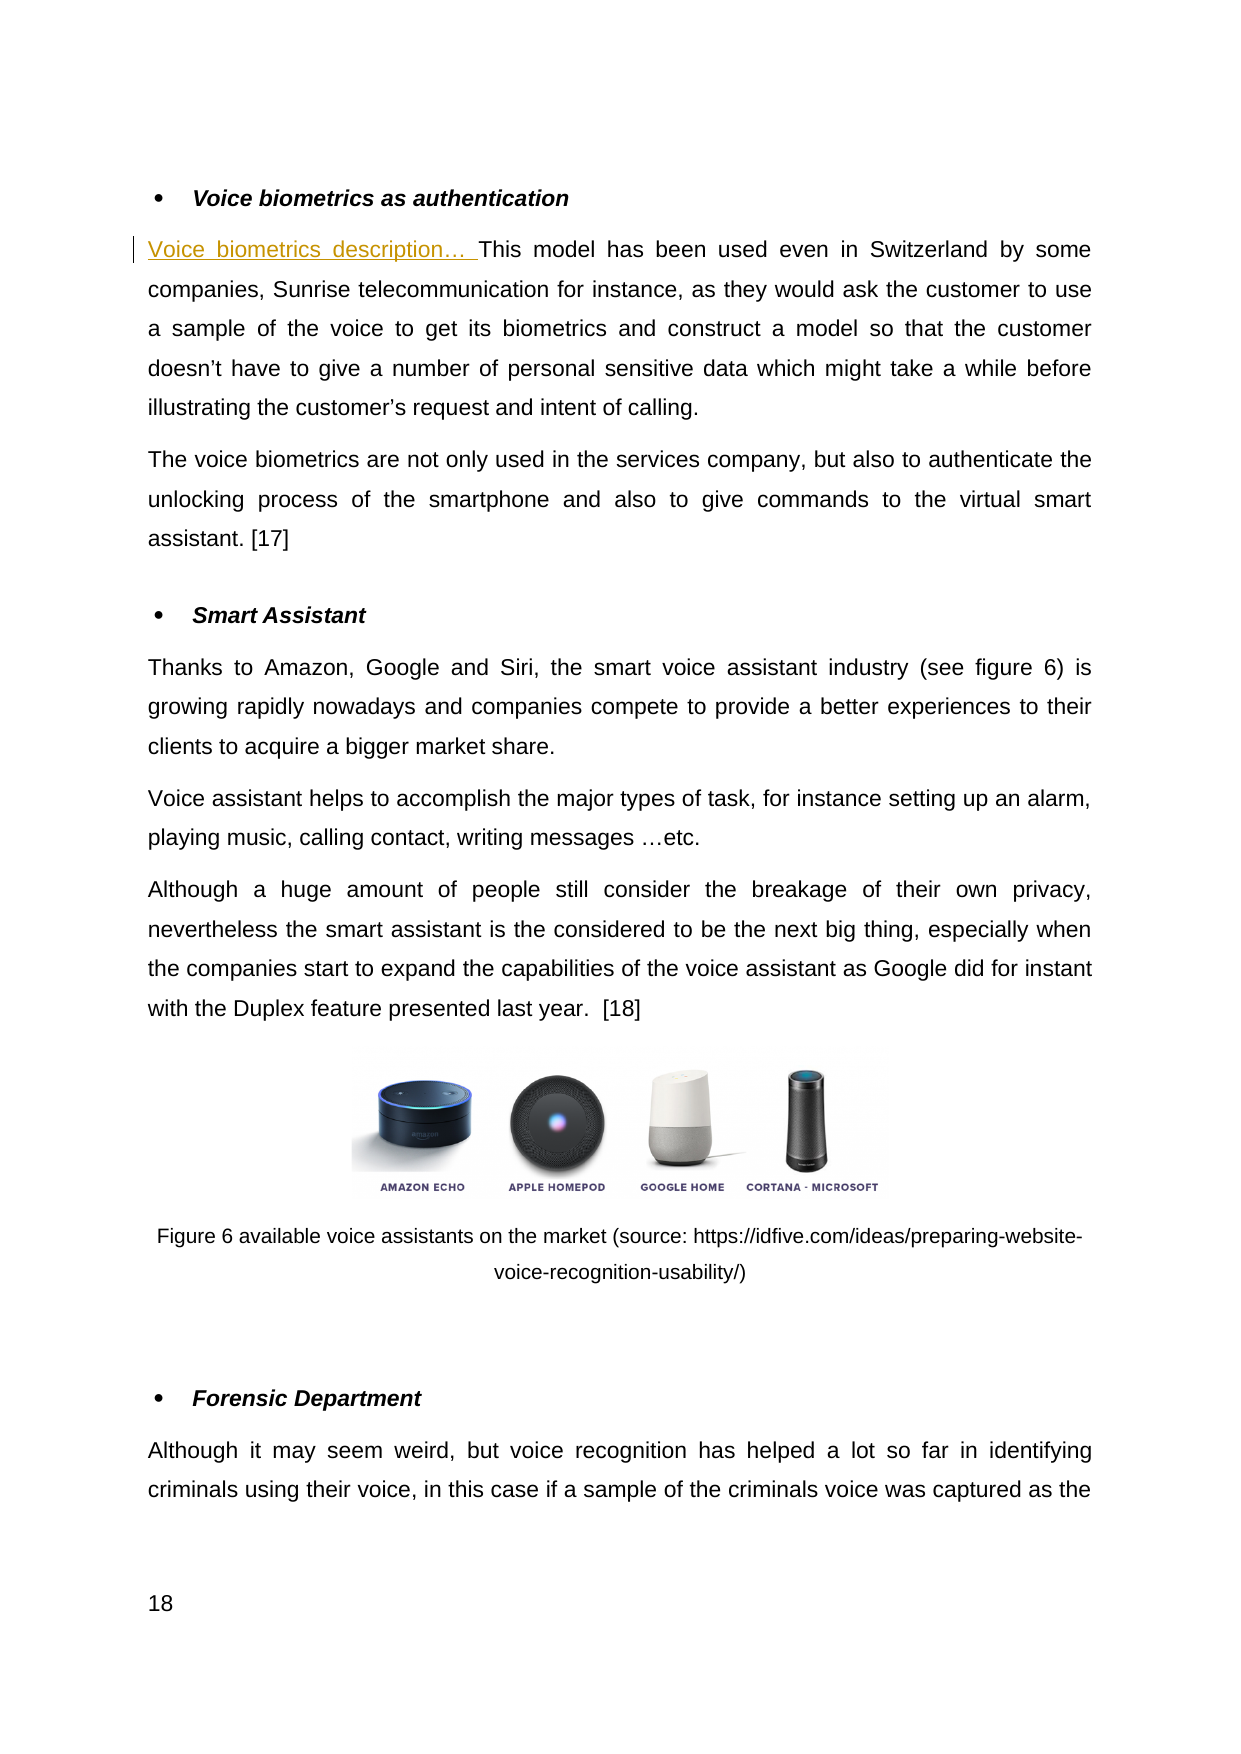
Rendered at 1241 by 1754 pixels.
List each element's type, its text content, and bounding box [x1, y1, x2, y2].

text Voice assistant helps to accomplish the major types of task, for instance setting up an alarm, playing music, calling contact, writing messages …etc. [148, 784, 1093, 850]
picture [351, 1046, 889, 1199]
subtitle Smart Assistant [154, 602, 1093, 629]
text This model has been used even in Switzerland by some companies, Sunrise telecommunication for instance, as they would ask the customer to use a sample of the voice to get its biometrics and construct a model so that the customer doesn’t have to give a number of personal sensitive data which might take a while before illustrating the customer’s request and intent of calling. [148, 236, 1093, 421]
text Figure 6 available voice assistants on the market (source: https://idfive.com/ideas/preparing-website-voice-recognition-usability/) [148, 1224, 1093, 1284]
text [148, 1437, 1093, 1503]
text The voice biometrics are not only used in the services company, but also to authenticate the unlocking process of the smartphone and also to give commands to the virtual smart assistant. [17] [148, 446, 1093, 552]
subtitle Voice biometrics as authentication [154, 185, 1093, 211]
subtitle Forensic Department [154, 1385, 1093, 1412]
text Thanks to Amazon, Google and Siri, the smart voice assistant industry (see figure 6) is growing rapidly nowadays and companies compete to provide a better experiences to their clients to acquire a bigger market share. [148, 654, 1093, 759]
text Although a huge amount of people still consider the breakage of their own privacy, nevertheless the smart assistant is the considered to be the next big thing, especially when the companies start to expand the capabilities of the voice assistant as Google did for instant with the Duplex feature presented last year. [18] [148, 876, 1093, 1021]
